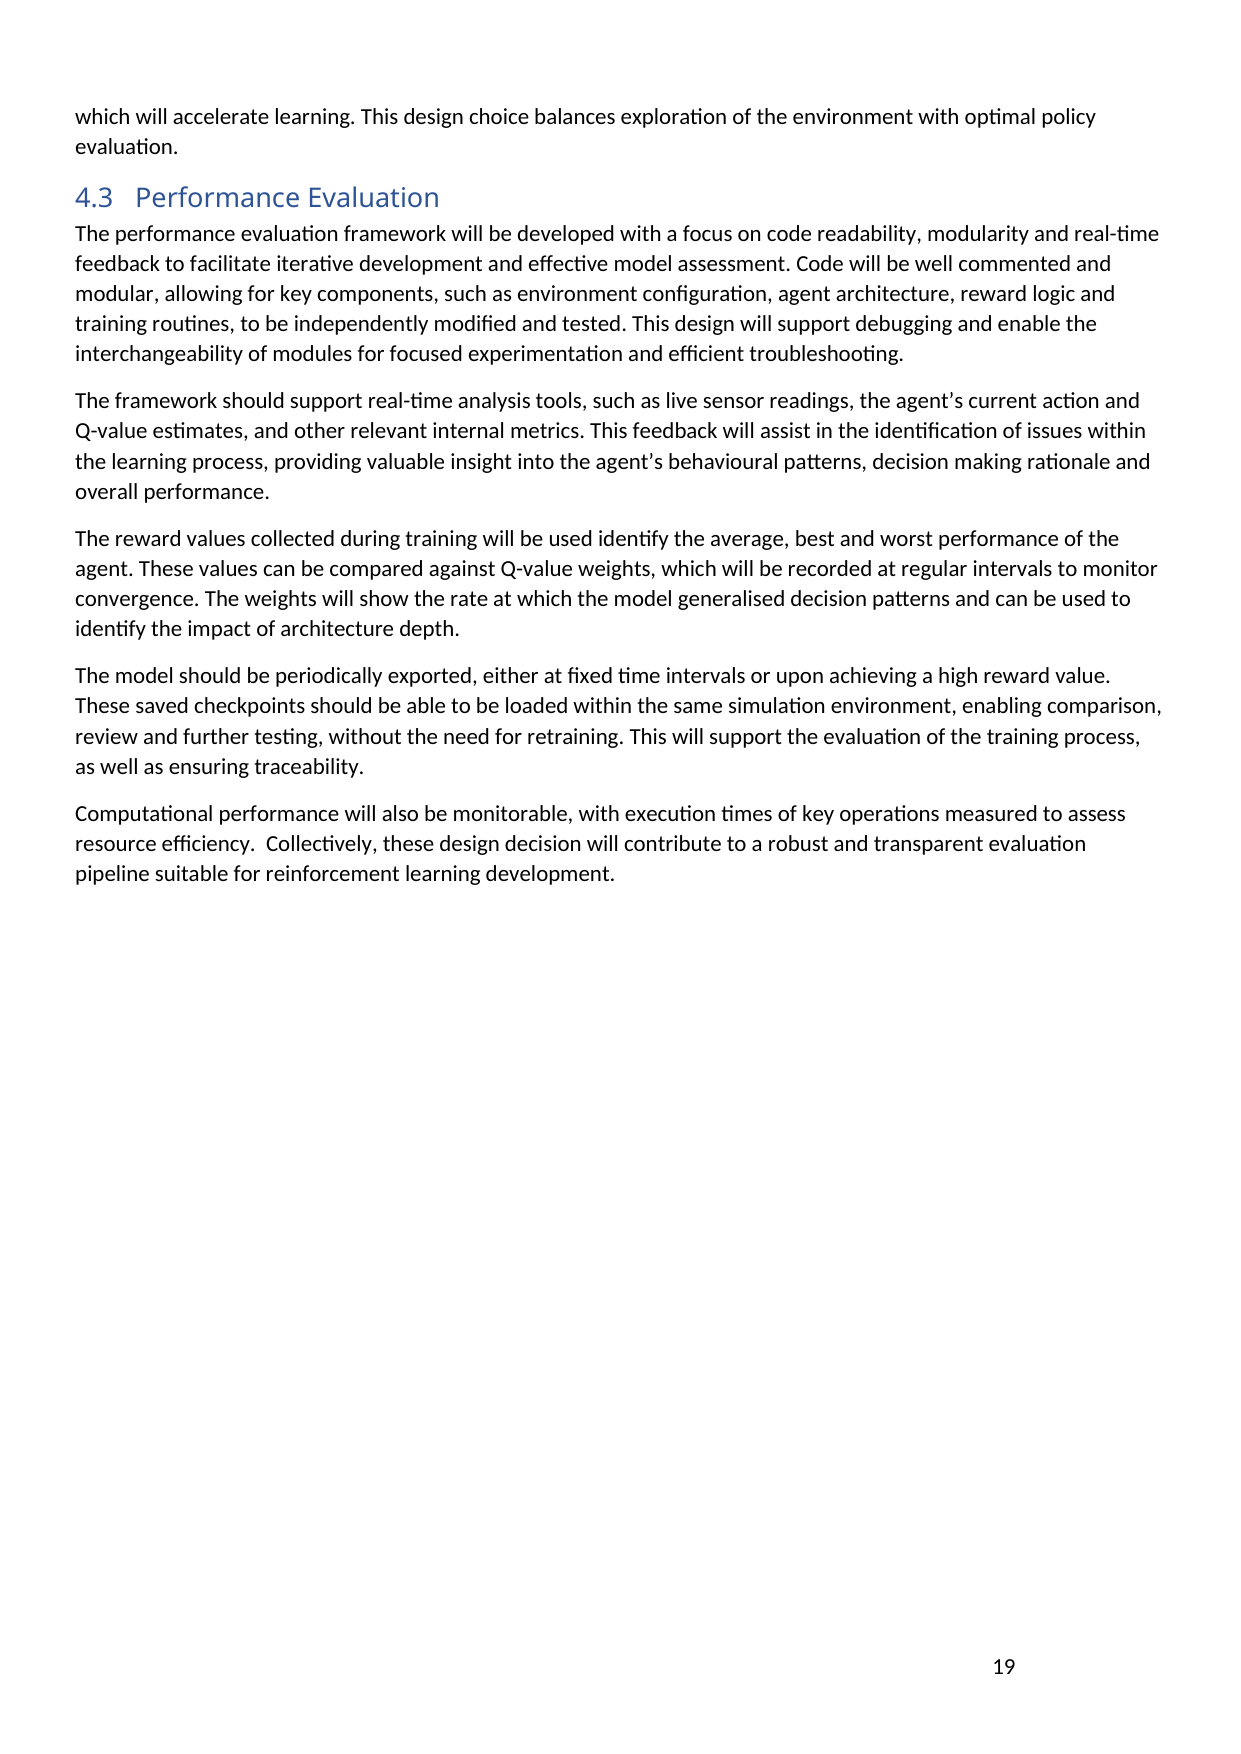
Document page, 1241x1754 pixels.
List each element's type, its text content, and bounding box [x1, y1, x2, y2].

subtitle Performance Evaluation [75, 179, 1165, 216]
text The framework should support real-time analysis tools, such as live sensor readings, the agent’s current action and Q-value estimates, and other relevant internal metrics. This feedback will assist in the identification of issues within the learning process, providing valuable insight into the agent’s behavioural patterns, decision making rationale and overall performance. [75, 386, 1165, 505]
text The model should be periodically exported, either at fixed time intervals or upon achieving a high reward value. These saved checkpoints should be able to be loaded within the same simulation environment, enabling comparison, review and further testing, without the need for retraining. This will support the evaluation of the training process, as well as ensuring traceability. [75, 661, 1165, 780]
text The performance evaluation framework will be developed with a focus on code readability, modularity and real-time feedback to facilitate iterative development and effective model assessment. Code will be well commented and modular, allowing for key components, such as environment configuration, agent architecture, reward logic and training routines, to be independently modified and tested. This design will support debugging and enable the interchangeability of modules for focused experimentation and efficient troubleshooting. [75, 219, 1165, 367]
text Computational performance will also be monitorable, with execution times of key operations measured to assess resource efficiency. Collectively, these design decision will contribute to a robust and transparent evaluation pipeline suitable for reinforcement learning development. [75, 799, 1165, 887]
text The reward values collected during training will be used identify the average, best and worst performance of the agent. These values can be compared against Q-value weights, which will be recorded at regular intervals to monitor convergence. The weights will show the rate at which the model generalised decision patterns and can be used to identify the impact of architecture depth. [75, 524, 1165, 642]
